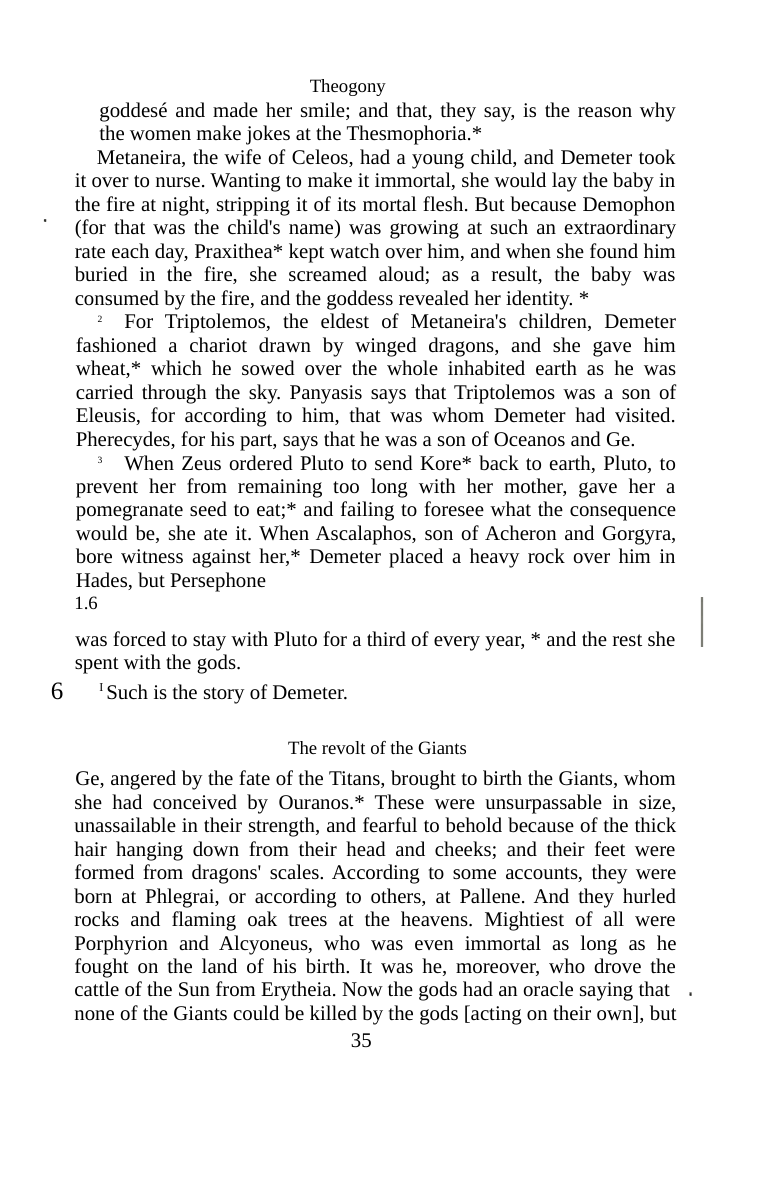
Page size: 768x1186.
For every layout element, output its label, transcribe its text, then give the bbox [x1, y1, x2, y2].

picture [700, 597, 704, 647]
list When Zeus ordered Pluto to send Kore* back to earth, Pluto, to prevent her from remaining too long with her mother, gave her a pomegranate seed to eat;* and failing to foresee what the consequence would be, she ate it. When Ascalaphos, son of Acheron and Gorgyra, bore witness against her,* Demeter placed a heavy rock over him in Hades, but Persephone [76, 451, 677, 592]
text was forced to stay with Pluto for a third of every year, * and the rest she spent with the gods. [74, 628, 677, 674]
list For Triptolemos, the eldest of Metaneira's children, Demeter fashioned a chariot drawn by winged dragons, and she gave him wheat,* which he sowed over the whole inhabited earth as he was carried through the sky. Panyasis says that Triptolemos was a son of Eleusis, for according to him, that was whom Demeter had visited. Pherecydes, for his part, says that he was a son of Oceanos and Ge. [76, 310, 677, 451]
list I Such is the story of Demeter. [51, 677, 677, 705]
text The revolt of the Giants [86, 737, 669, 758]
text Metaneira, the wife of Celeos, had a young child, and Demeter took it over to nurse. Wanting to make it immortal, she would lay the baby in the fire at night, stripping it of its mortal flesh. But because Demophon (for that was the child's name) was growing at such an extraordinary rate each day, Praxithea* kept watch over him, and when she found him buried in the fire, she screamed aloud; as a result, the baby was consumed by the fire, and the goddess revealed her identity. * [74, 146, 677, 310]
text 1.6 [74, 592, 677, 613]
